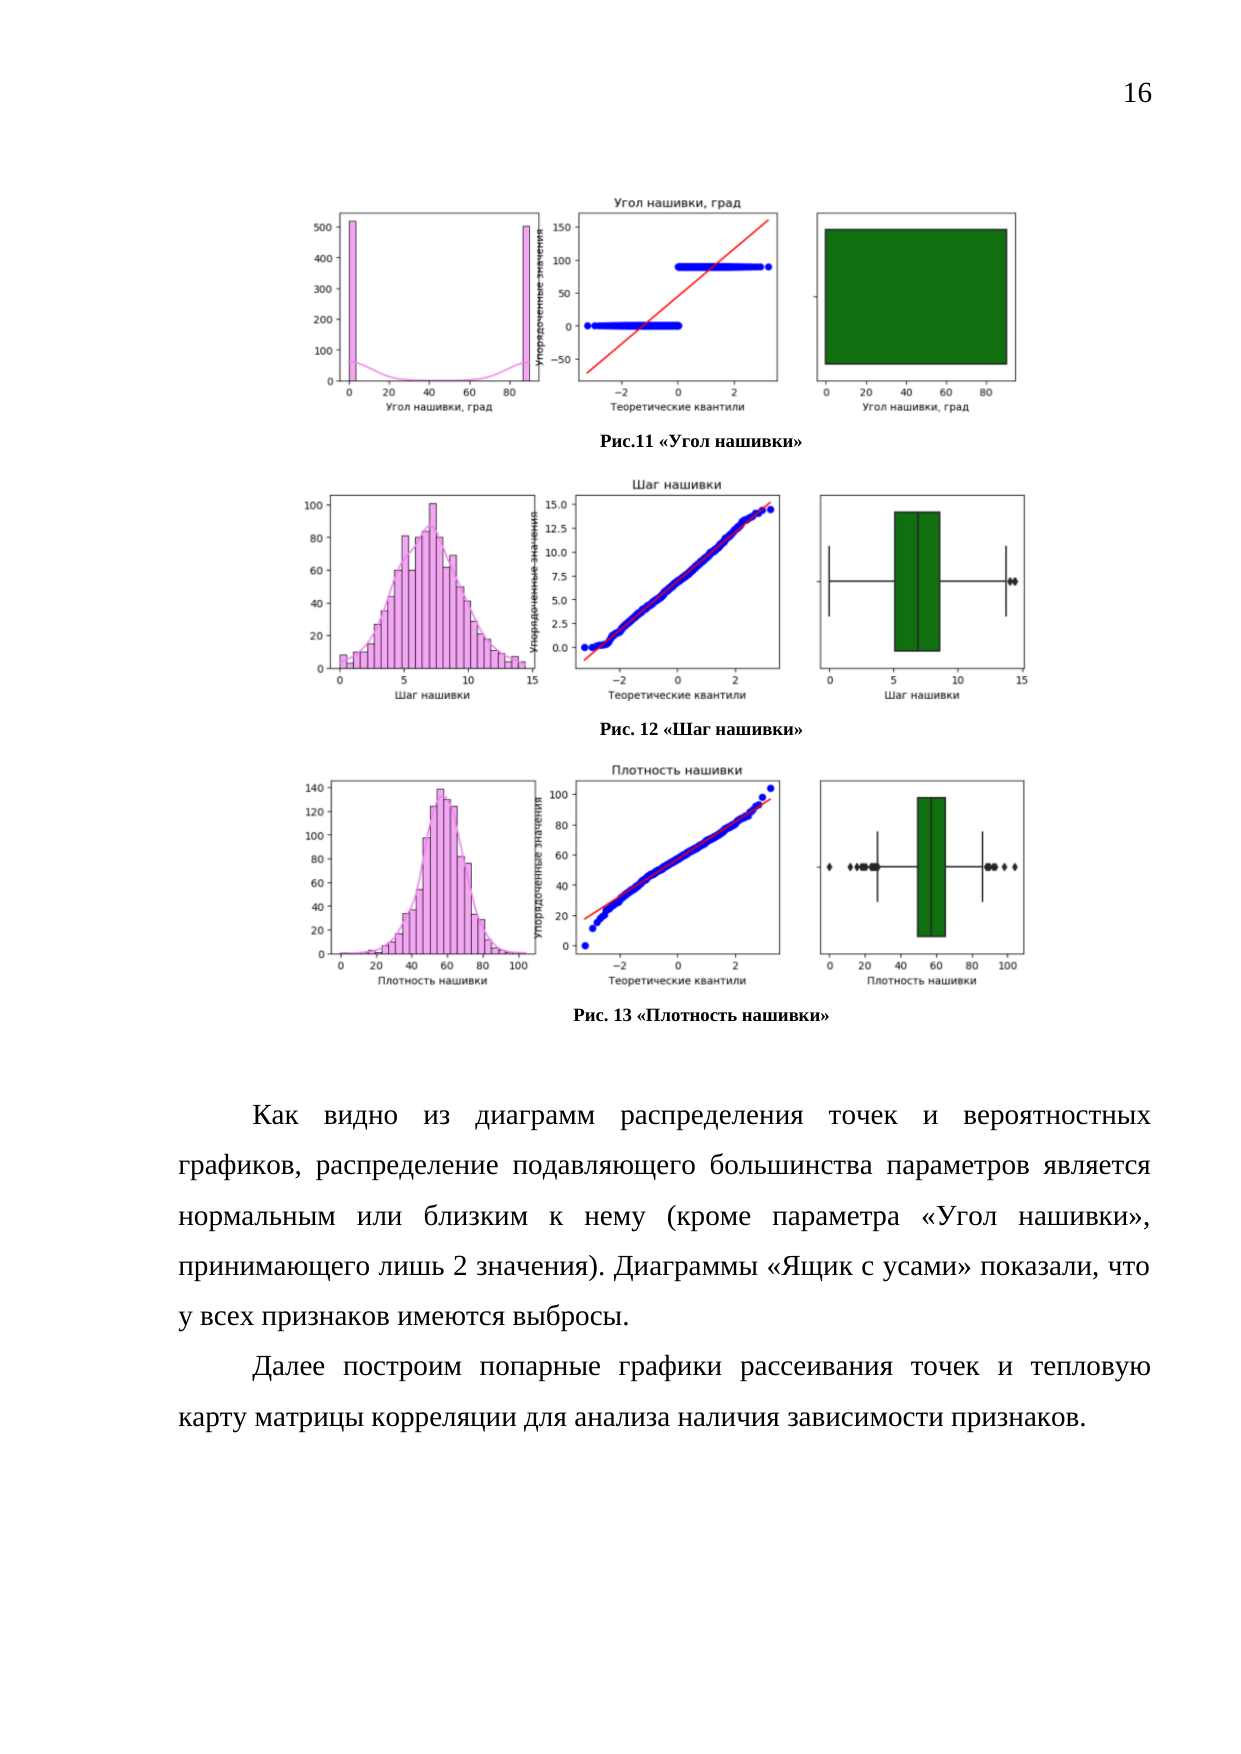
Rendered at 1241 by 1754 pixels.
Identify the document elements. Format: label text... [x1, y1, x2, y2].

text Рис.11 «Угол нашивки» [178, 430, 1152, 452]
text Далее построим попарные графики рассеивания точек и тепловую карту матрицы корреляции для анализа наличия зависимости признаков. [178, 1348, 1152, 1432]
picture [309, 192, 1020, 414]
text Рис. 12 «Шаг нашивки» [178, 717, 1152, 739]
picture [303, 759, 1027, 988]
text Как видно из диаграмм распределения точек и вероятностных графиков, распределение подавляющего большинства параметров является нормальным или близким к нему (кроме параметра «Угол нашивки», принимающего лишь 2 значения). Диаграммы «Ящик с усами» показали, что у всех признаков имеются выбросы. [178, 1097, 1152, 1332]
text Рис. 13 «Плотность нашивки» [178, 1004, 1152, 1026]
picture [301, 472, 1029, 701]
